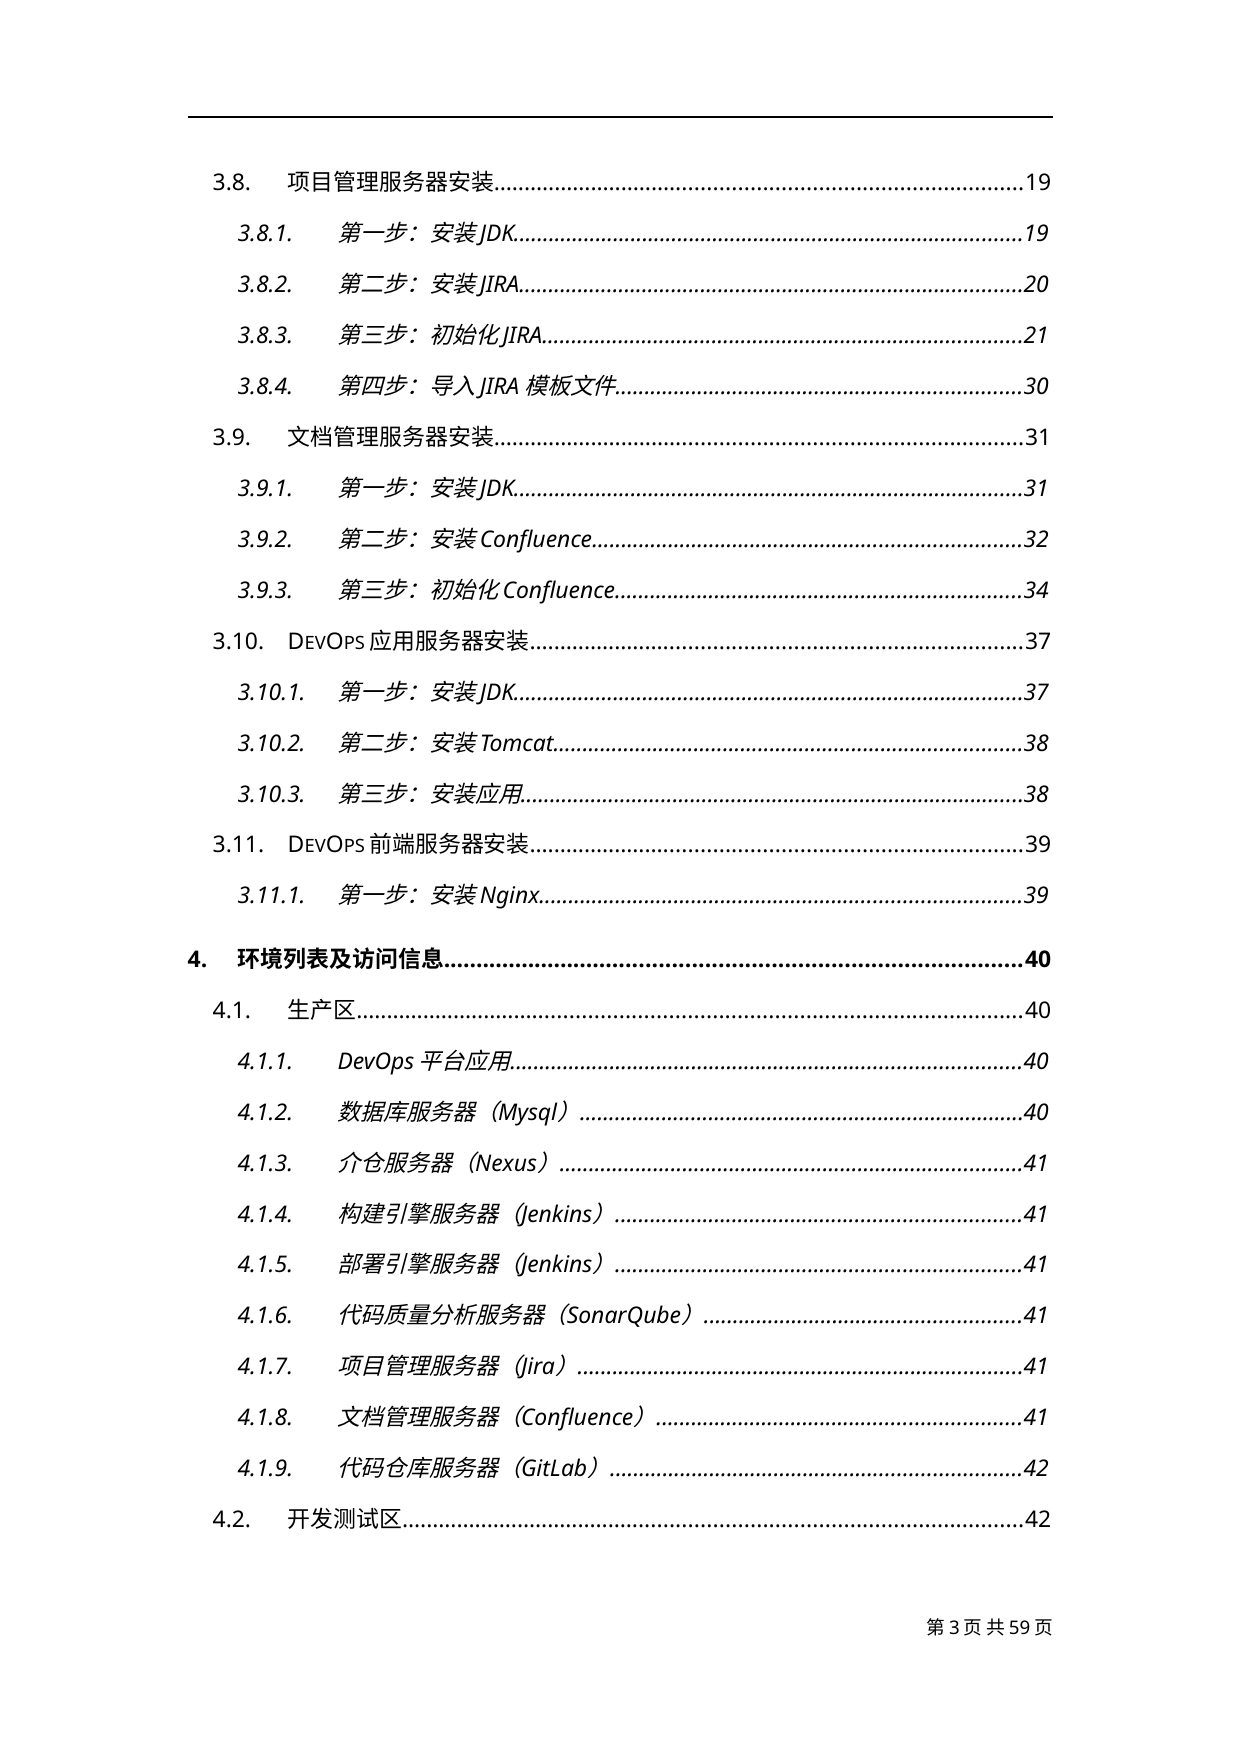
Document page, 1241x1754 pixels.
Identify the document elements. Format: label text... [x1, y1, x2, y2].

text 3.9.1. 第一步：安装JDK 31 [237, 469, 1053, 503]
text 3.10.1. 第一步：安装JDK 37 [237, 673, 1053, 707]
text 3.9.2. 第二步：安装Confluence 32 [237, 520, 1053, 554]
text 3.11.1. 第一步：安装Nginx 39 [237, 877, 1053, 911]
text 4.1.5. 部署引擎服务器（Jenkins） 41 [237, 1246, 1053, 1280]
text 3.9.3. 第三步：初始化Confluence 34 [237, 571, 1053, 605]
text 4.2. 开发测试区 42 [212, 1501, 1053, 1535]
text 3.9. 文档管理服务器安装 31 [212, 418, 1053, 452]
text 4.1.3. 介仓服务器（Nexus） 41 [237, 1144, 1053, 1178]
text 4.1.8. 文档管理服务器（Confluence） 41 [237, 1399, 1053, 1433]
text 3.8. 项目管理服务器安装 19 [212, 164, 1053, 198]
text 3.8.1. 第一步：安装JDK 19 [237, 215, 1053, 249]
text 4. 环境列表及访问信息 40 [187, 940, 1053, 974]
text 4.1.2. 数据库服务器（Mysql） 40 [237, 1093, 1053, 1127]
text 3.10.3. 第三步：安装应用 38 [237, 775, 1053, 809]
text 3.10.2. 第二步：安装Tomcat 38 [237, 724, 1053, 758]
text 3.8.4. 第四步：导入JIRA模板文件 30 [237, 368, 1053, 402]
text 4.1.1. DevOps平台应用 40 [237, 1042, 1053, 1076]
text 4.1. 生产区 40 [212, 991, 1053, 1025]
text 4.1.4. 构建引擎服务器（Jenkins） 41 [237, 1195, 1053, 1229]
text 4.1.9. 代码仓库服务器（GitLab） 42 [237, 1450, 1053, 1484]
text 3.8.3. 第三步：初始化JIRA 21 [237, 317, 1053, 351]
text 3.8.2. 第二步：安装JIRA 20 [237, 266, 1053, 300]
text 4.1.7. 项目管理服务器（Jira） 41 [237, 1348, 1053, 1382]
text 4.1.6. 代码质量分析服务器（SonarQube） 41 [237, 1297, 1053, 1331]
text 3.10. DevOps应用服务器安装 37 [212, 622, 1053, 656]
text 3.11. DevOps前端服务器安装 39 [212, 826, 1053, 860]
